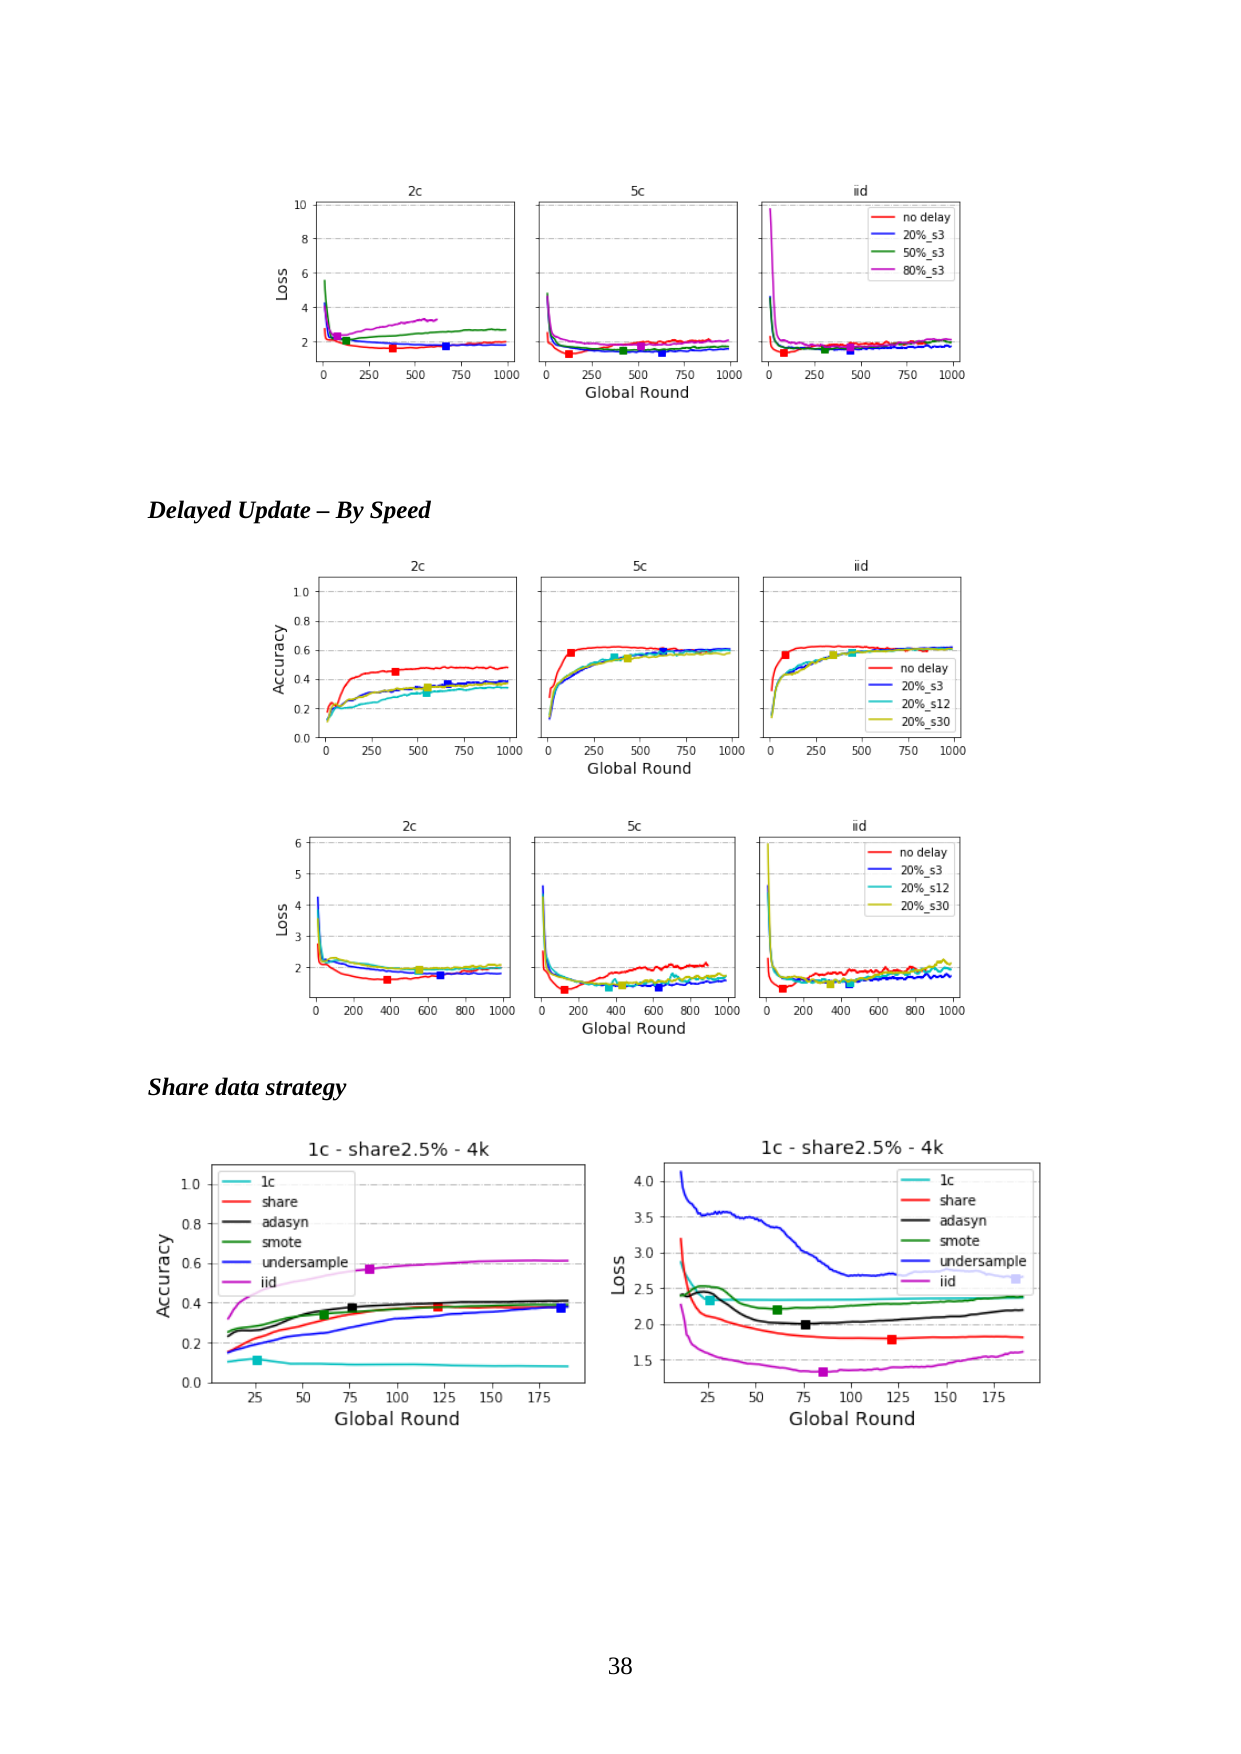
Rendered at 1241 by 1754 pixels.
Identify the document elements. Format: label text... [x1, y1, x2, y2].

picture [265, 552, 975, 784]
picture [599, 1130, 1049, 1439]
text Delayed Update – By Speed [148, 495, 1092, 523]
text Share data strategy [148, 1072, 1092, 1101]
picture [147, 1132, 594, 1439]
picture [266, 812, 974, 1044]
picture [266, 177, 974, 408]
